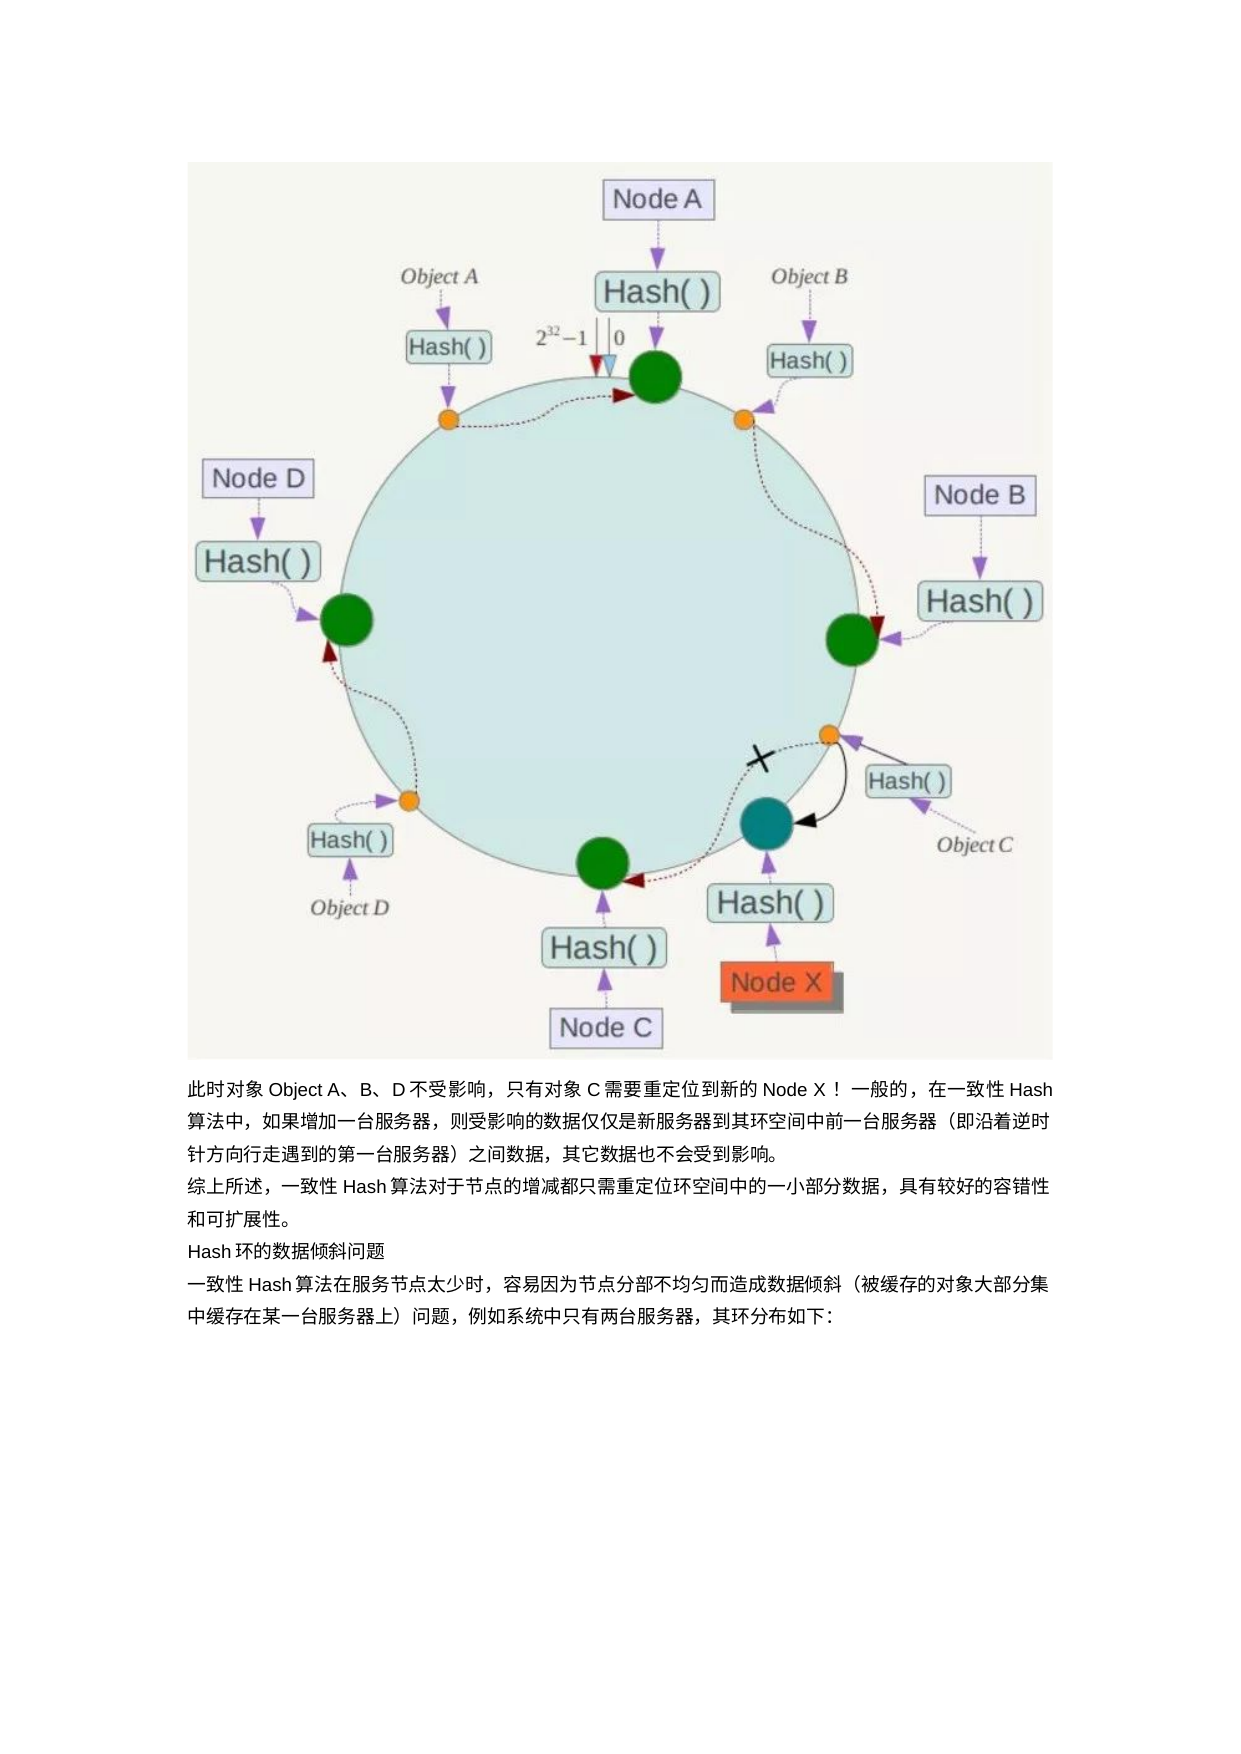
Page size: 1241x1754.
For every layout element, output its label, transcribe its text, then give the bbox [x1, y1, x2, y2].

text 此时对象Object A、B、D不受影响，只有对象C需要重定位到新的Node X ！一般的，在一致性Hash算法中，如果增加一台服务器，则受影响的数据仅仅是新服务器到其环空间中前一台服务器（即沿着逆时针方向行走遇到的第一台服务器）之间数据，其它数据也不会受到影响。 [187, 1072, 1053, 1169]
picture [187, 162, 1053, 1060]
text Hash环的数据倾斜问题 [187, 1234, 1053, 1267]
text 综上所述，一致性Hash算法对于节点的增减都只需重定位环空间中的一小部分数据，具有较好的容错性和可扩展性。 [187, 1169, 1053, 1234]
text 一致性Hash算法在服务节点太少时，容易因为节点分部不均匀而造成数据倾斜（被缓存的对象大部分集中缓存在某一台服务器上）问题，例如系统中只有两台服务器，其环分布如下： [187, 1267, 1053, 1332]
